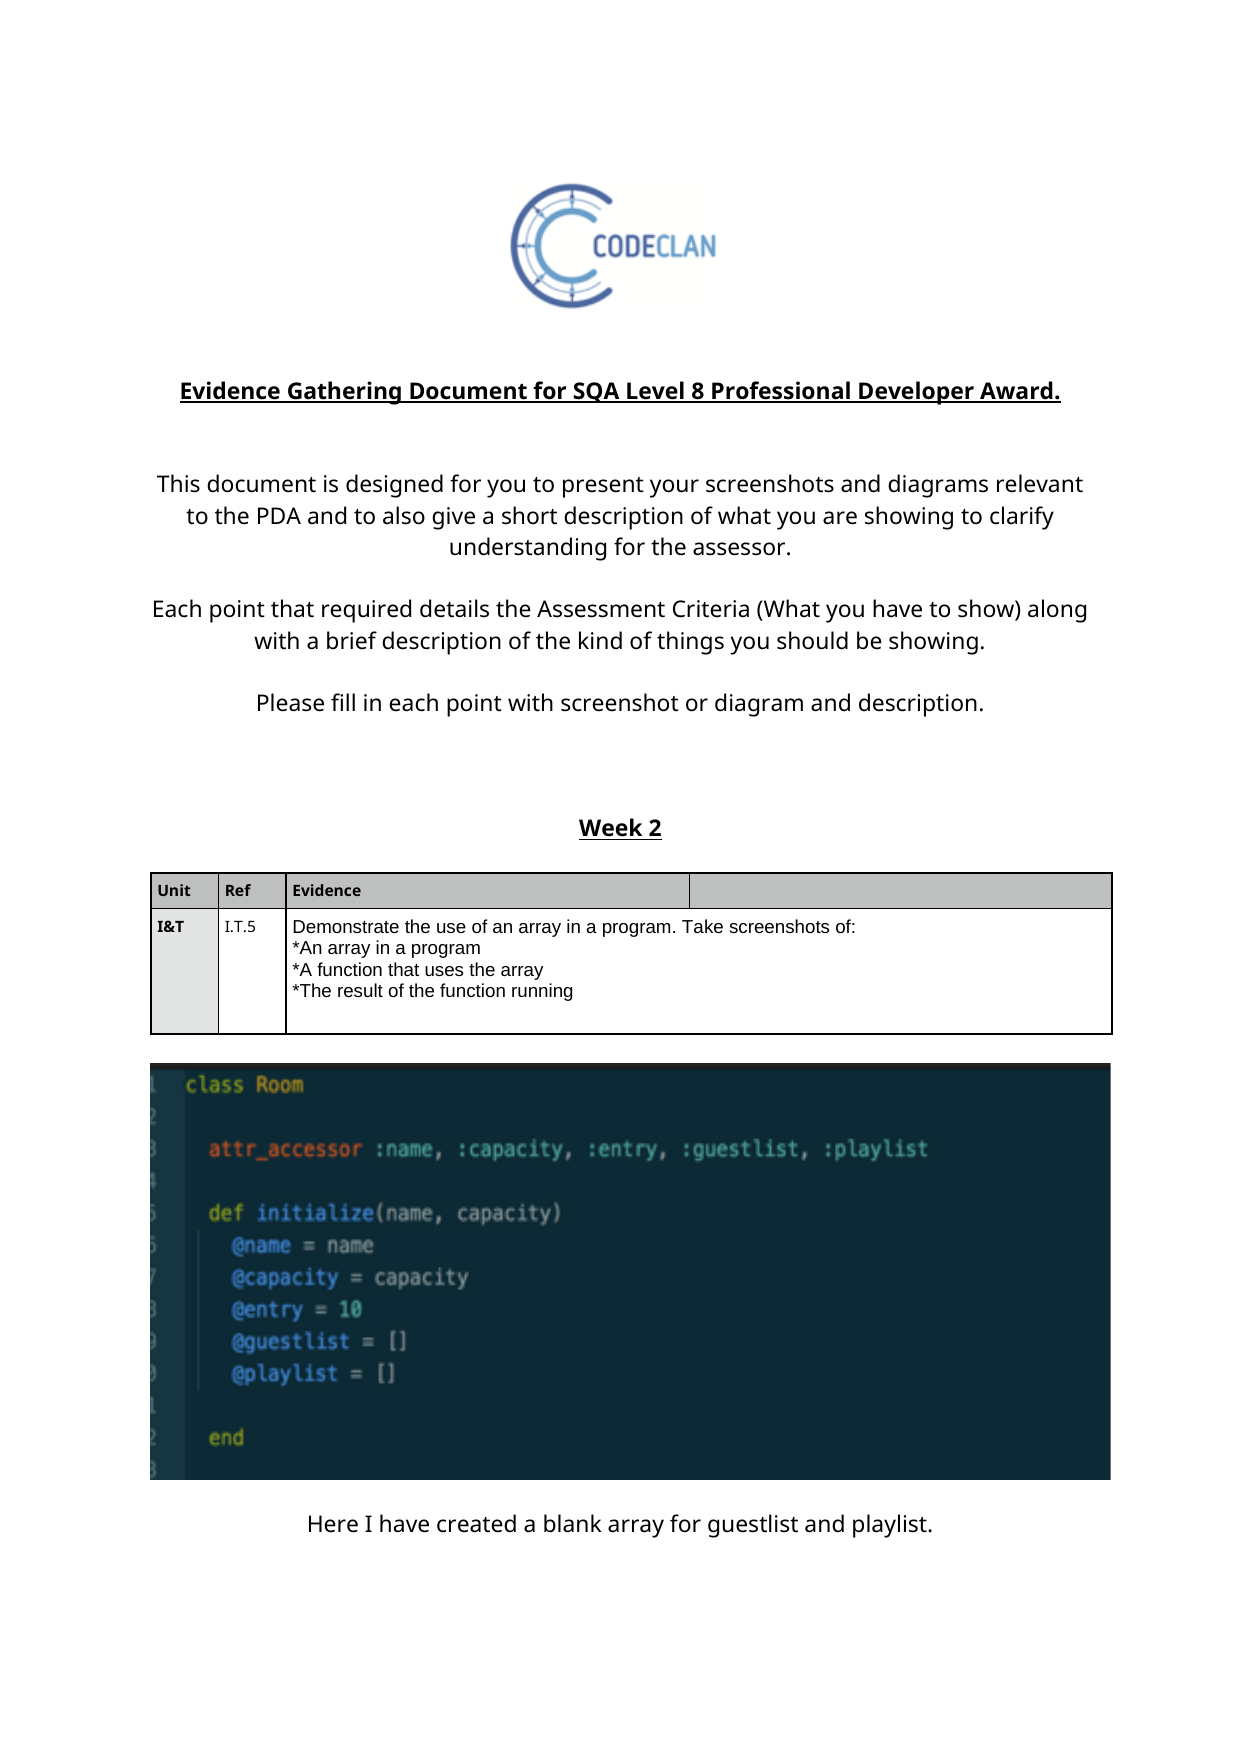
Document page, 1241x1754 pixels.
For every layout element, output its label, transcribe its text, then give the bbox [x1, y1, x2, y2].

picture [150, 1063, 1111, 1480]
table_header Evidence [287, 874, 689, 908]
table_cell I&T [152, 909, 218, 1033]
table_cell Demonstrate the use of an array in a program. Take screenshots of: *An array in a program *A function that uses the array *The result of the function running [287, 909, 1111, 1033]
text Evidence Gathering Document for SQA Level 8 Professional Developer Award. [150, 374, 1090, 406]
table_header [690, 874, 1111, 908]
text Each point that required details the Assessment Criteria (What you have to show) along with a brief description of the kind of things you should be showing. [150, 593, 1090, 656]
picture [450, 150, 790, 346]
table_header Ref [219, 874, 285, 908]
text Please fill in each point with screenshot or diagram and description. [150, 687, 1090, 718]
table_cell I.T.5 [219, 909, 285, 1033]
text This document is designed for you to present your screenshots and diagrams relevant to the PDA and to also give a short description of what you are showing to clarify understanding for the assessor. [150, 468, 1090, 562]
text Week 2 [150, 812, 1090, 843]
text Here I have created a blank array for guestlist and playlist. [150, 1508, 1090, 1539]
table_header Unit [152, 874, 218, 908]
